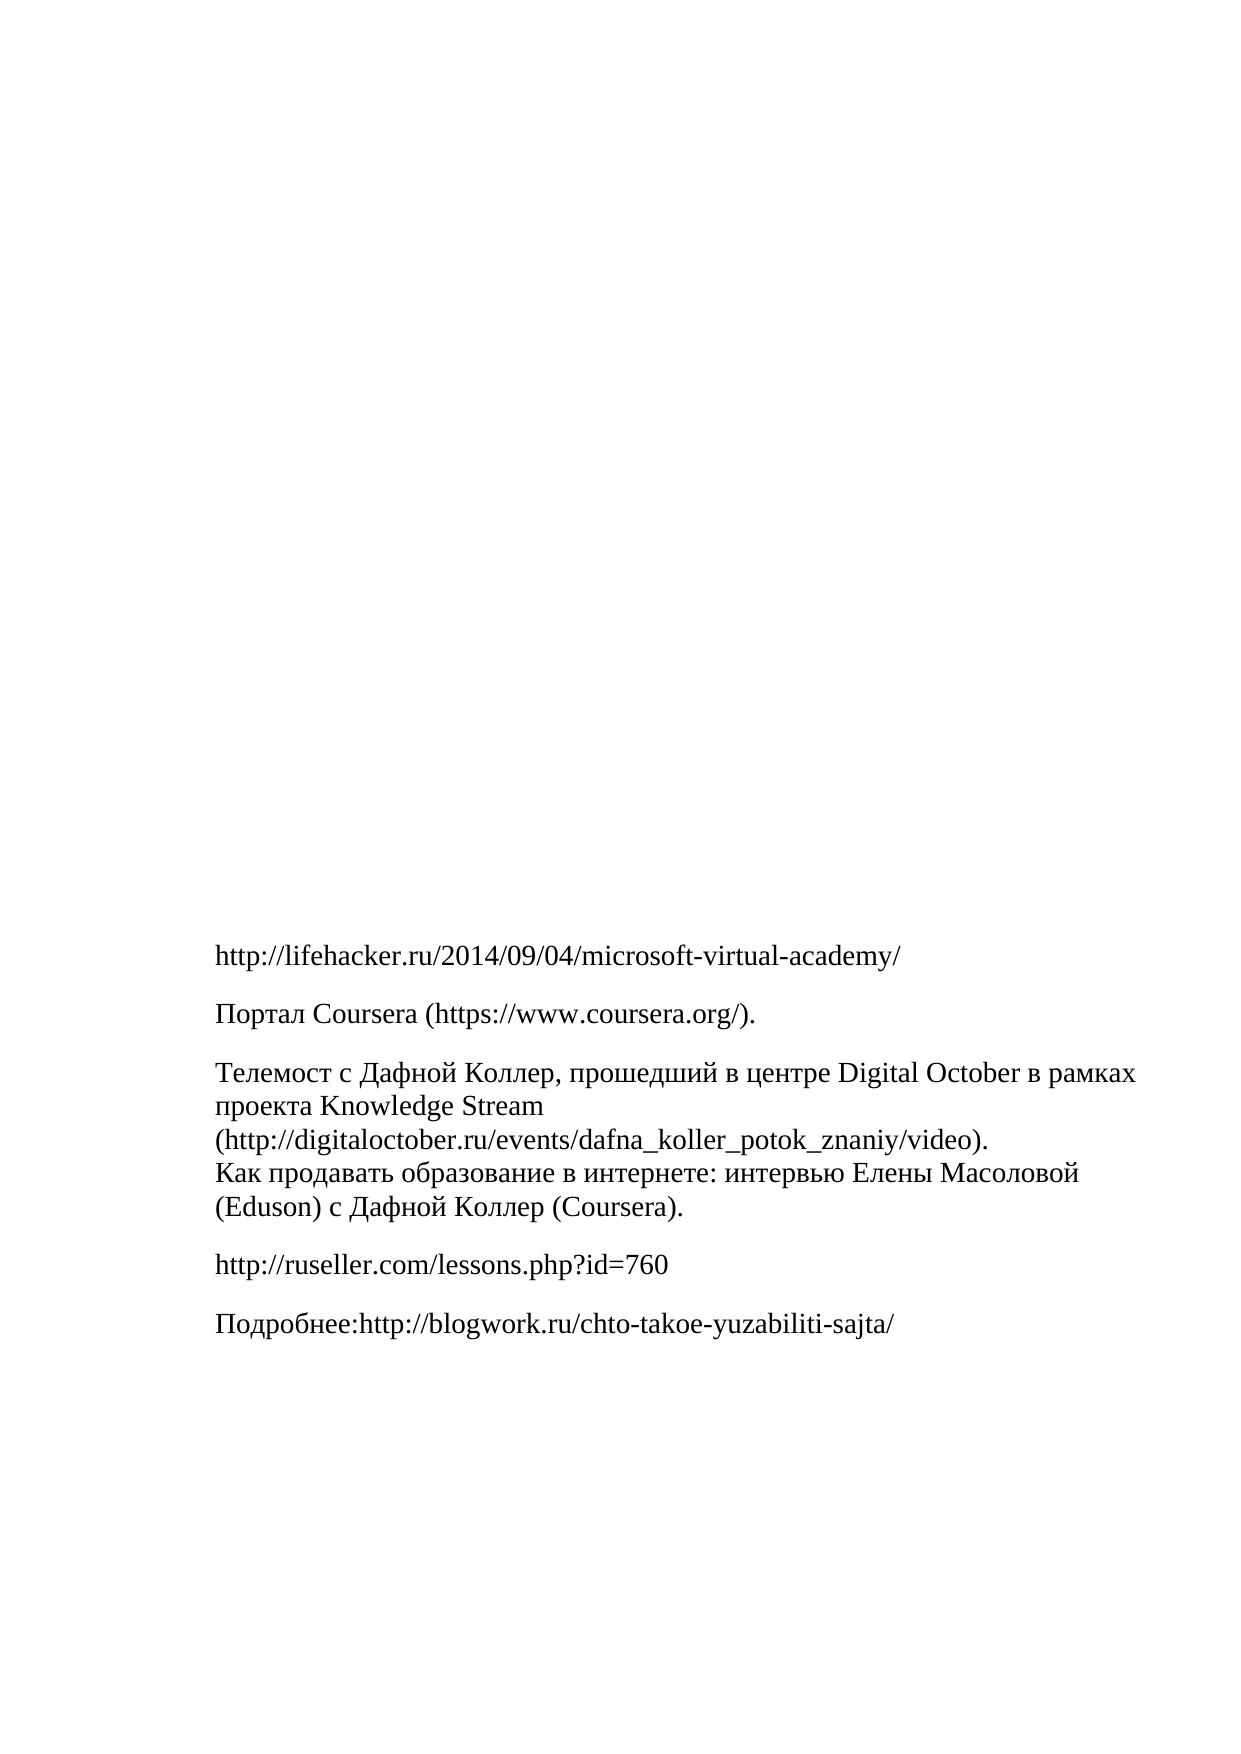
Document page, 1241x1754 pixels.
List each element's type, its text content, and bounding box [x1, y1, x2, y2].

text Телемост с Дафной Коллер, прошедший в центре Digital October в рамках проекта Knowledge Stream (http://digitaloctober.ru/events/dafna_koller_potok_znaniy/video). Как продавать образование в интернете: интервью Елены Масоловой (Eduson) с Дафной Коллер (Coursera). [215, 1055, 1152, 1222]
text http://lifehacker.ru/2014/09/04/microsoft-virtual-academy/ [215, 938, 1152, 971]
text Подробнее:http://blogwork.ru/chto-takoe-yuzabiliti-sajta/ [215, 1306, 1152, 1339]
text http://ruseller.com/lessons.php?id=760 [215, 1247, 1152, 1281]
text Портал Coursera (https://www.coursera.org/). [215, 996, 1152, 1030]
